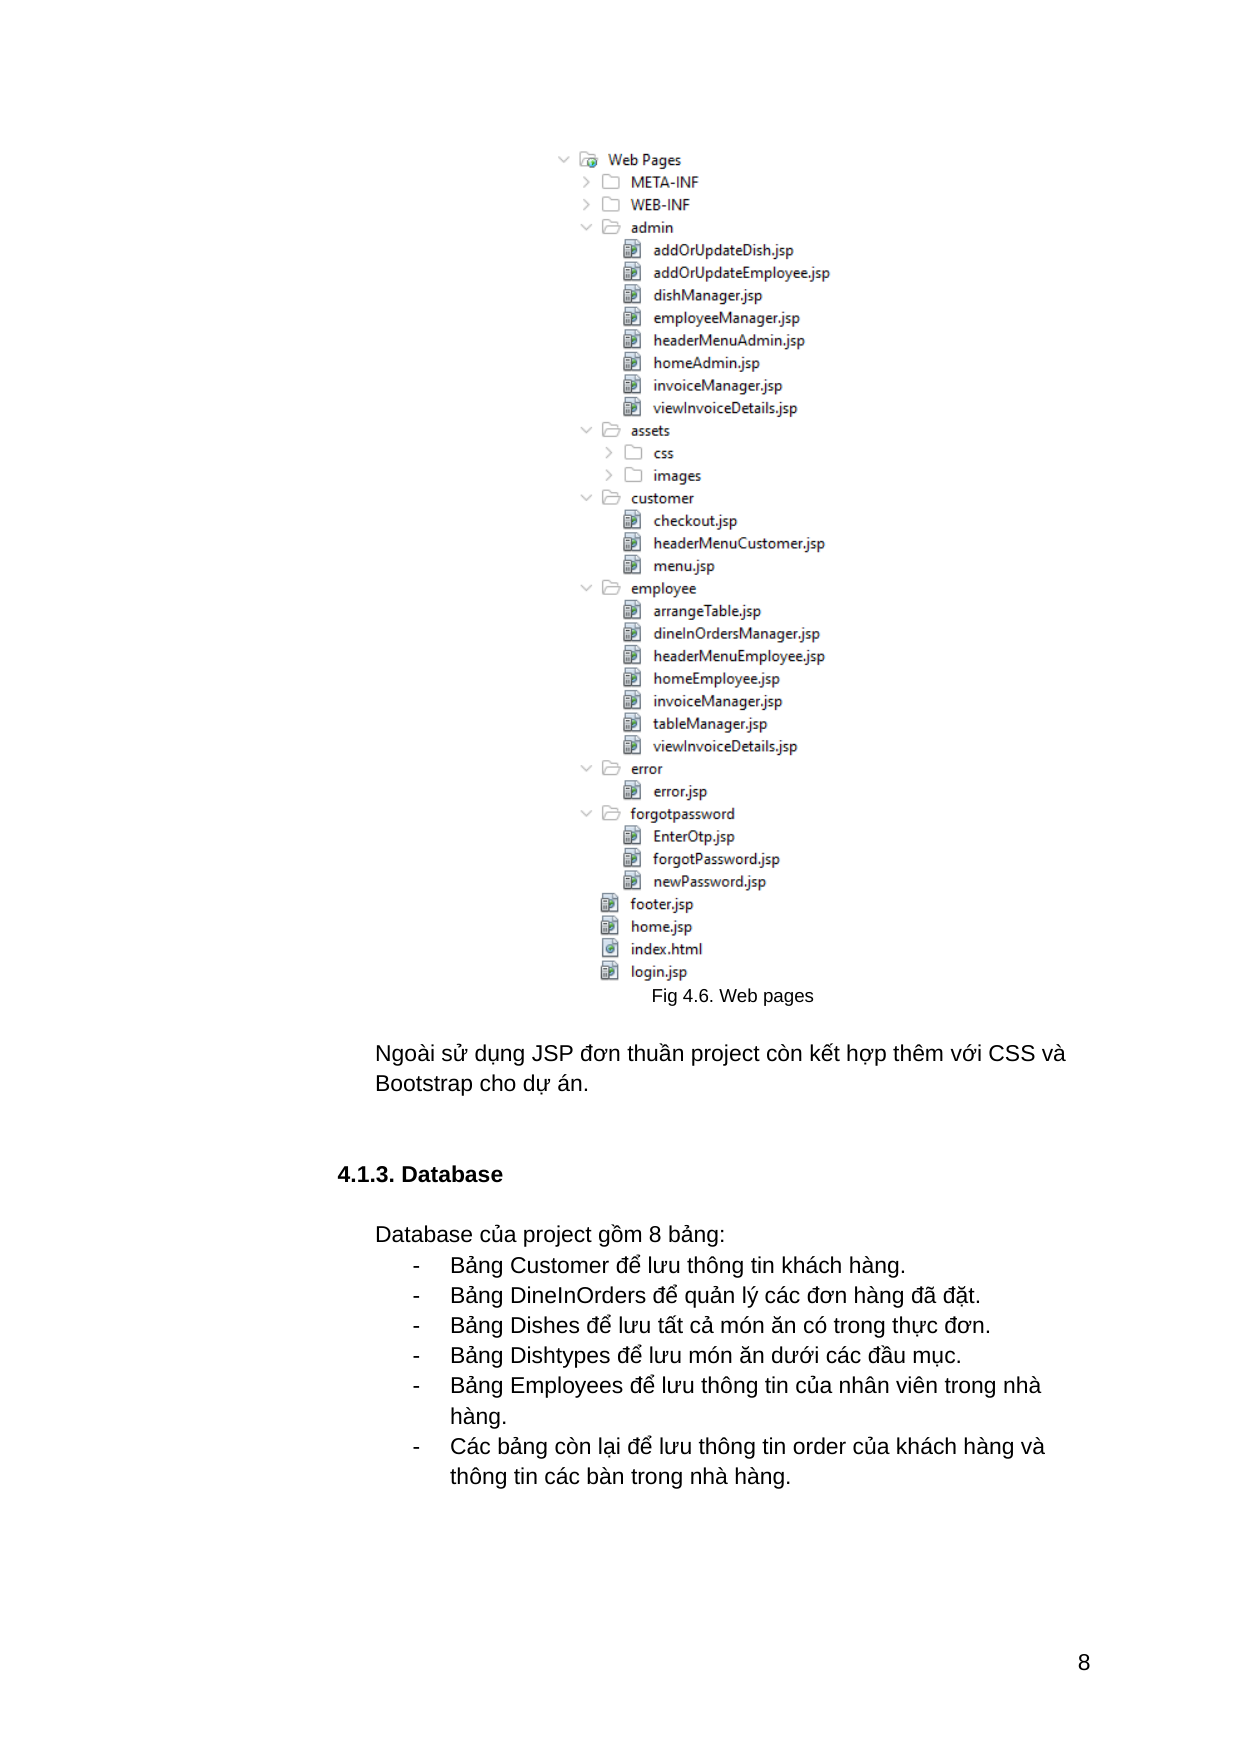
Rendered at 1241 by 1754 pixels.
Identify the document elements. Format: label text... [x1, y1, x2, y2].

text Database của project gồm 8 bảng: [375, 1221, 1090, 1248]
list Các bảng còn lại để lưu thông tin order của khách hàng và thông tin các bàn trong nhà hàng. [412, 1433, 1090, 1489]
subtitle 4.1.3. Database [337, 1161, 1090, 1187]
list Bảng Dishes để lưu tất cả món ăn có trong thực đơn. [412, 1312, 1090, 1338]
list Bảng Dishtypes để lưu món ăn dưới các đầu mục. [412, 1342, 1090, 1369]
list Bảng Customer để lưu thông tin khách hàng. [412, 1252, 1090, 1278]
picture [542, 150, 923, 982]
text Ngoài sử dụng JSP đơn thuần project còn kết hợp thêm với CSS và Bootstrap cho dự án. [375, 1040, 1090, 1097]
list Bảng DineInOrders để quản lý các đơn hàng đã đặt. [412, 1282, 1090, 1308]
text Fig 4.6. Web pages [375, 985, 1090, 1007]
list Bảng Employees để lưu thông tin của nhân viên trong nhà hàng. [412, 1372, 1090, 1429]
